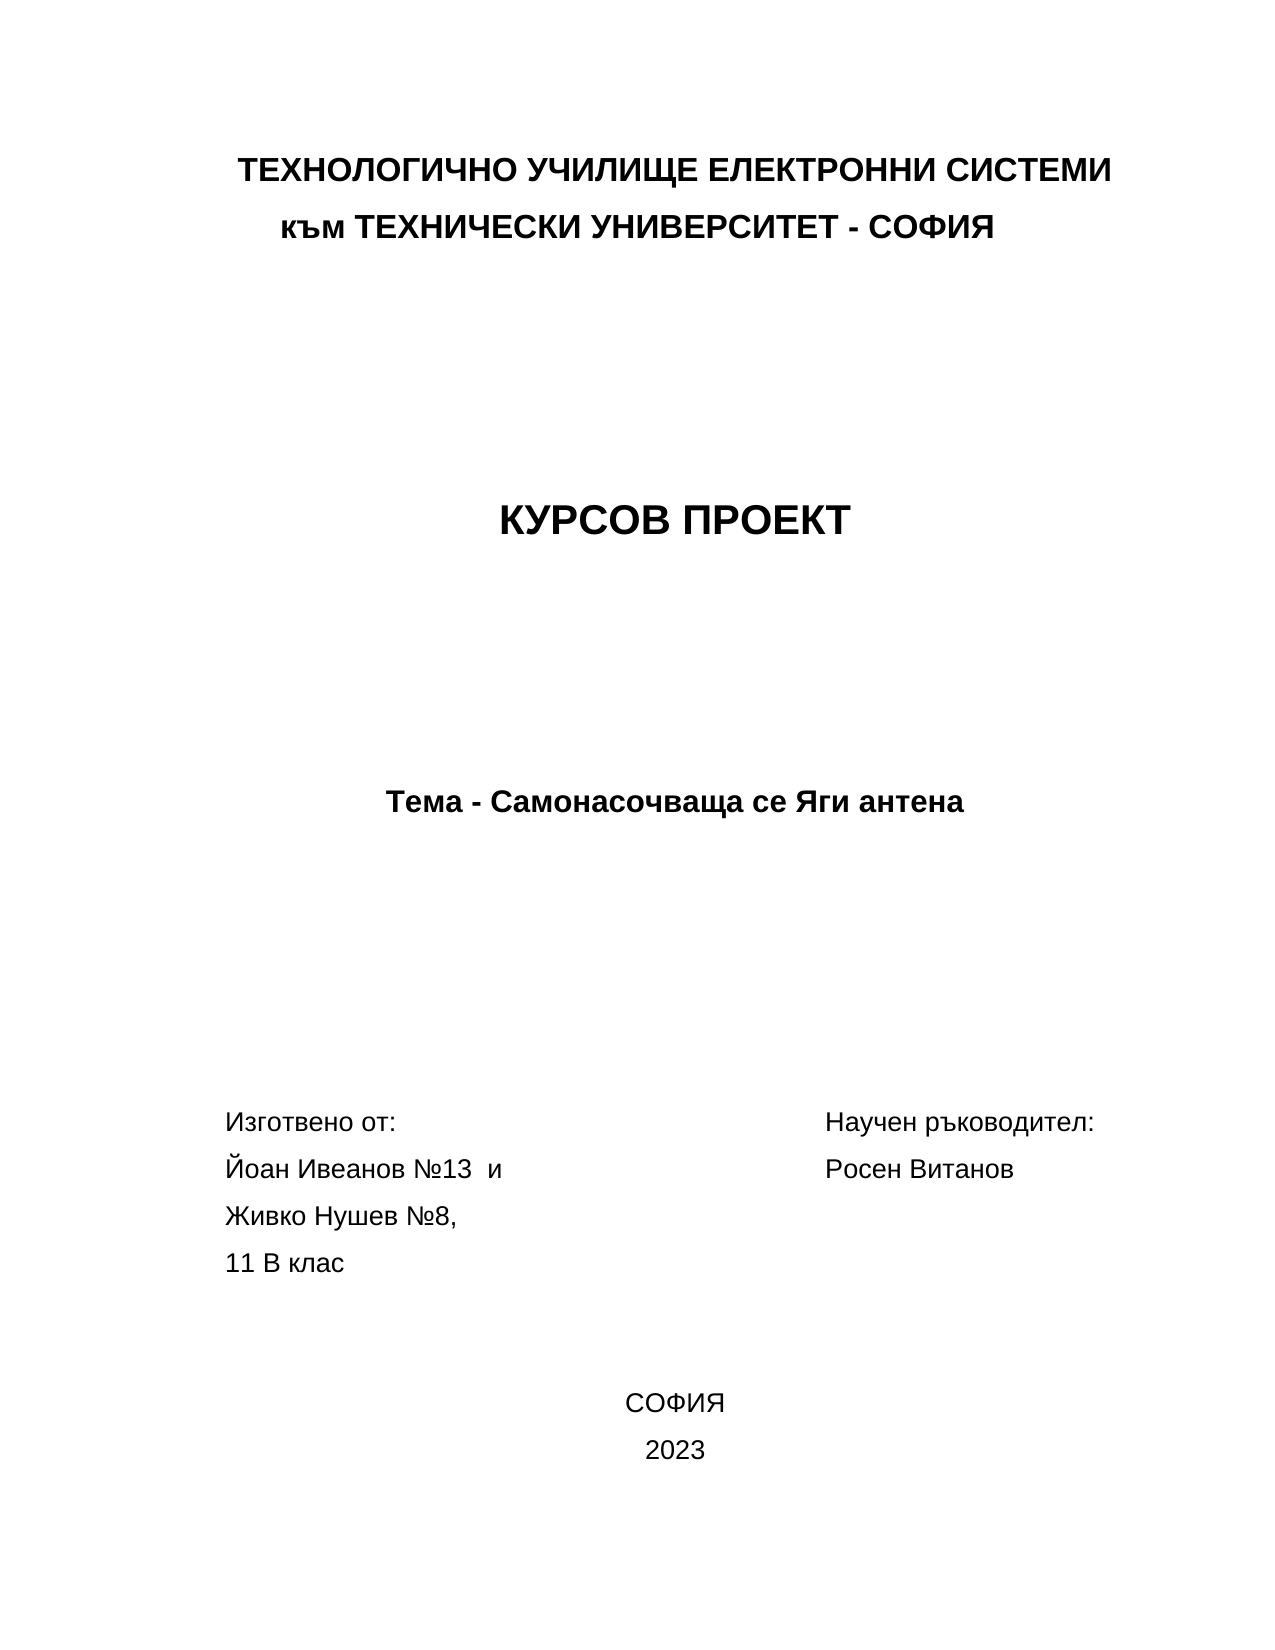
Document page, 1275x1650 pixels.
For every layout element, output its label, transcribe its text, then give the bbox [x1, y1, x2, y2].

text Йоан Ивеанов №13 и Росен Витанов [150, 1153, 1125, 1184]
text 2023 [150, 1434, 1125, 1466]
text СОФИЯ [150, 1387, 1125, 1419]
text Живко Нушев №8, [150, 1200, 1125, 1231]
text 11 В клас [150, 1247, 1125, 1278]
text Тема - Самонасочваща се Яги антена [150, 783, 1125, 819]
text КУРСОВ ПРОЕКТ [150, 496, 1125, 543]
text Изготвено от: Научен ръководител: [150, 1106, 1125, 1137]
text ТЕХНОЛОГИЧНО УЧИЛИЩЕ ЕЛЕКТРОННИ СИСТЕМИ към ТЕХНИЧЕСКИ УНИВЕРСИТЕТ - СОФИЯ [150, 150, 1125, 246]
